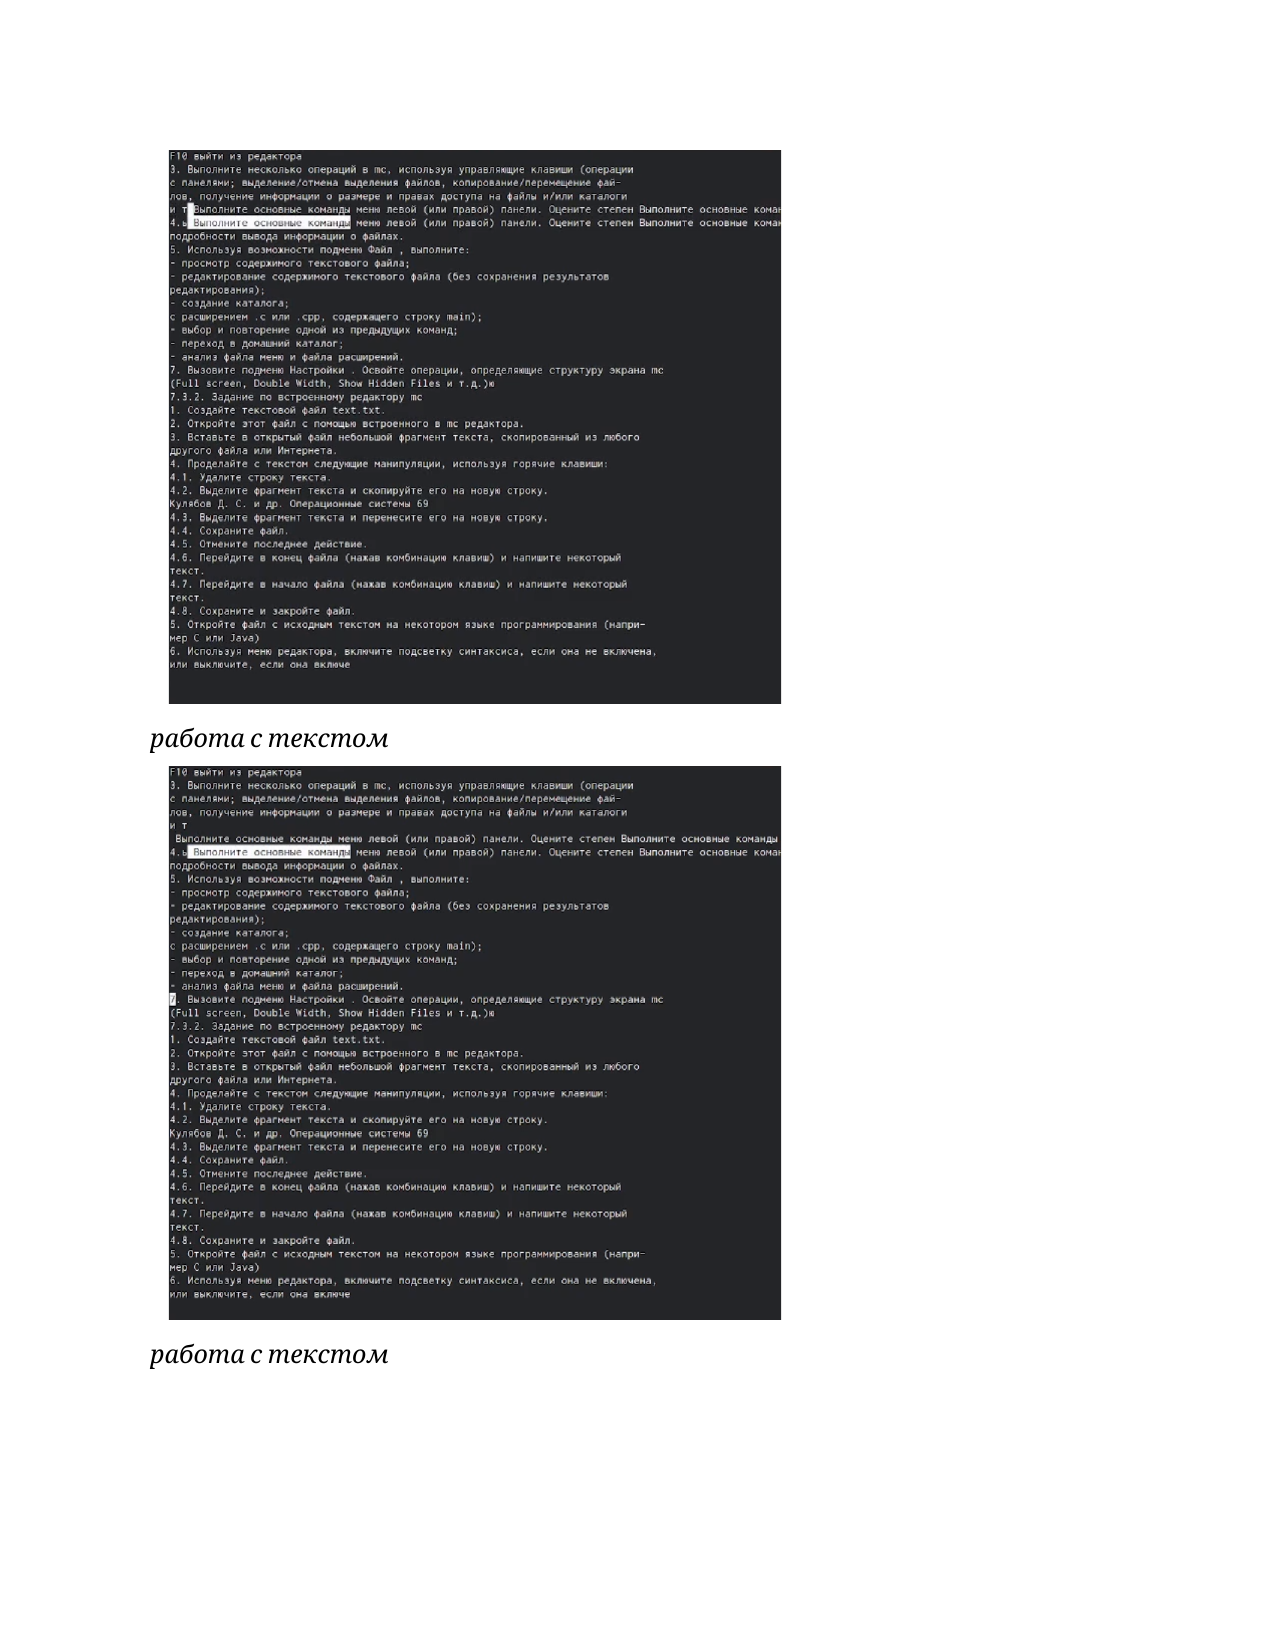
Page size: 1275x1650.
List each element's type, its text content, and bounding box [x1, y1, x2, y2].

picture [168, 150, 782, 704]
text работа с текстом [150, 1341, 1125, 1369]
picture [168, 766, 782, 1320]
text работа с текстом [150, 725, 1125, 753]
